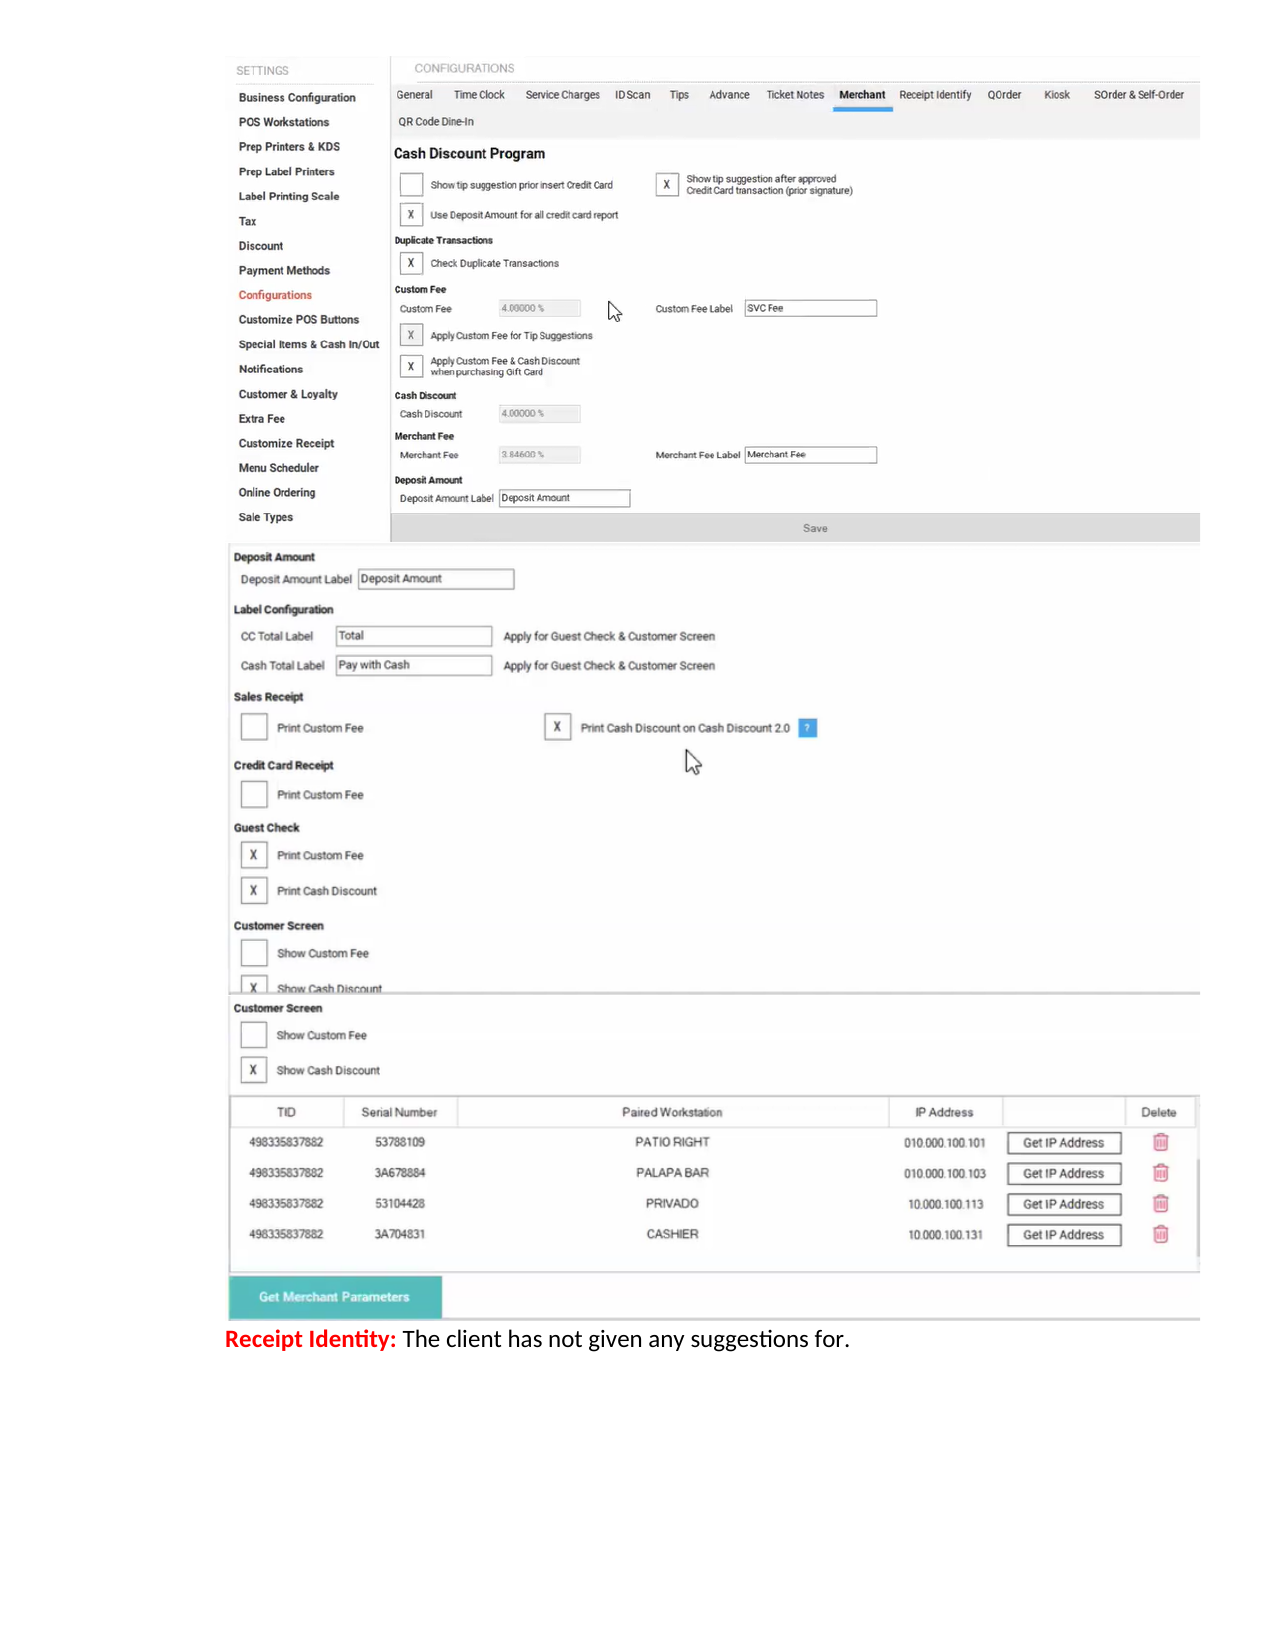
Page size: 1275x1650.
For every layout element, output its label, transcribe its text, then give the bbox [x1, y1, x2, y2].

picture [225, 543, 1200, 995]
picture [225, 996, 1200, 1321]
list Receipt Identity: The client has not given any suggestions for. [225, 1323, 1125, 1353]
picture [225, 56, 1200, 542]
